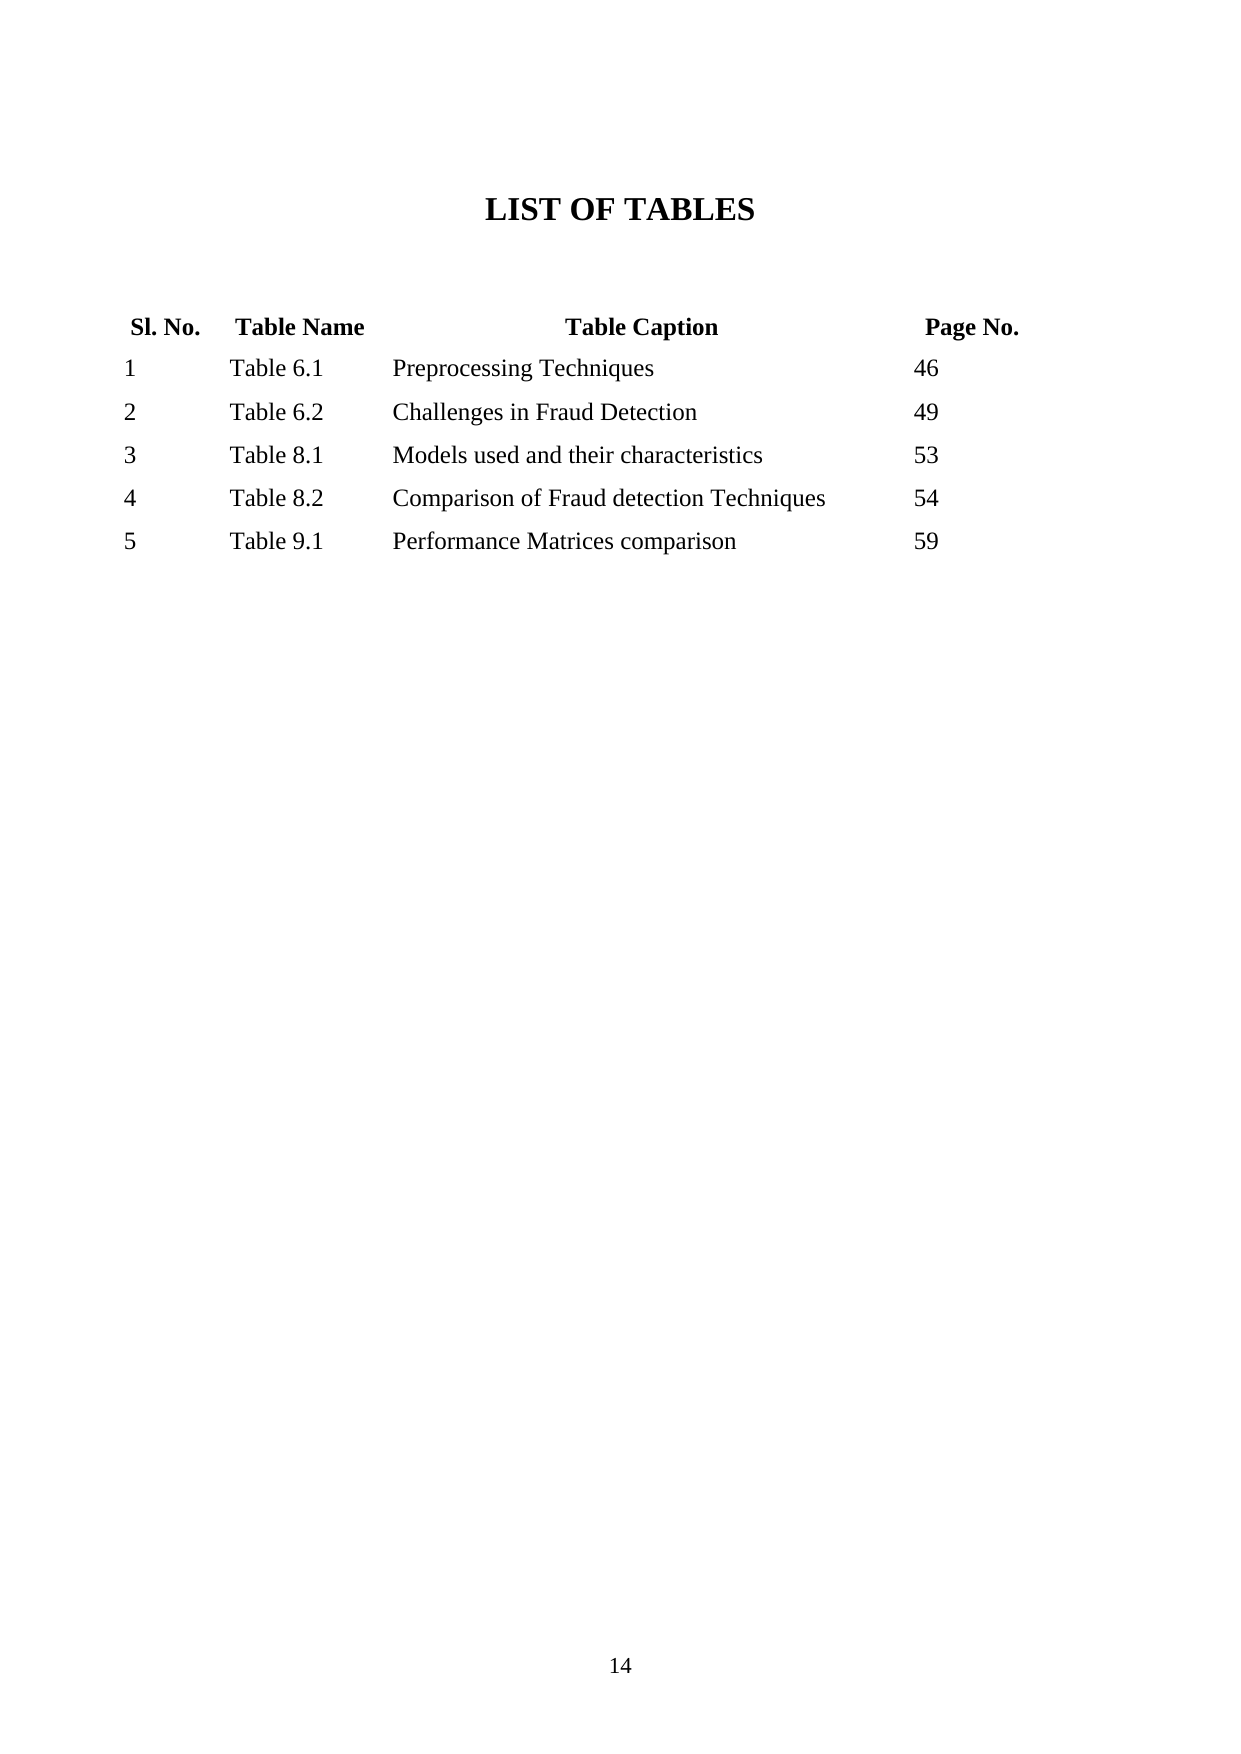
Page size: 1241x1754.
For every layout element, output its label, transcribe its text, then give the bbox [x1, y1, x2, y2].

table_header Sl. No. [113, 312, 218, 353]
table_cell Table 6.1 Table 6.2 Table 8.1 Table 8.2 Table 9.1 [218, 354, 381, 568]
table_cell 1 2 3 4 5 [113, 354, 218, 568]
table_cell 46 49 53 54 59 [902, 354, 1042, 568]
text LIST OF TABLES [112, 189, 1128, 228]
table_header Table Name [218, 312, 381, 353]
table_header Table Caption [381, 312, 902, 353]
table_cell Preprocessing Techniques Challenges in Fraud Detection Models used and their characteristics Comparison of Fraud detection Techniques Performance Matrices comparison [381, 354, 902, 568]
table_header Page No. [902, 312, 1042, 353]
